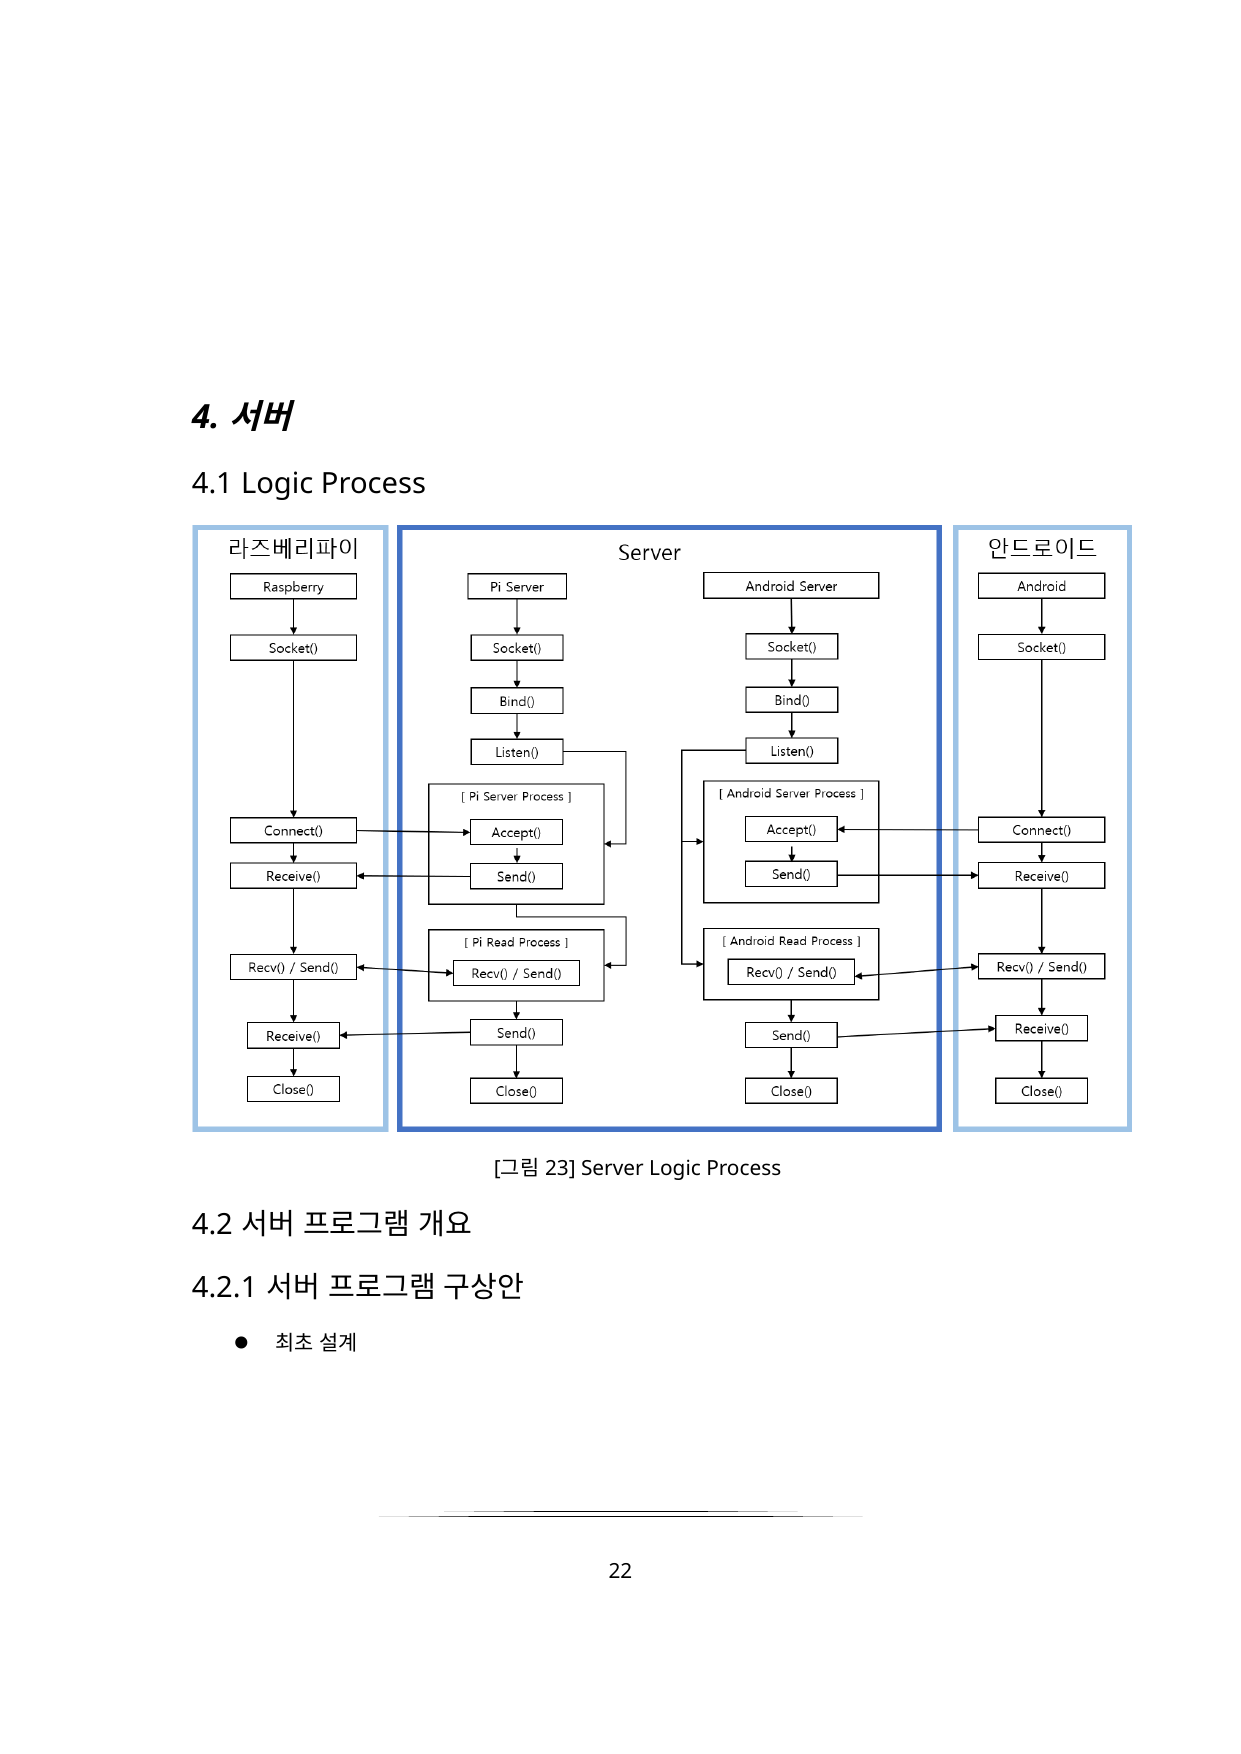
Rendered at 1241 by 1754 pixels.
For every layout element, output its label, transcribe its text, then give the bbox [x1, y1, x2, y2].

list Logic Process [192, 463, 1090, 502]
list 서버 프로그램 구상안 [192, 1264, 1090, 1306]
picture [191, 522, 1132, 1133]
list 최초 설계 [233, 1326, 1090, 1357]
list 서버 [192, 390, 1090, 439]
text [그림 23] Server Logic Process [150, 1151, 1090, 1181]
list 서버 프로그램 개요 [192, 1200, 1090, 1243]
